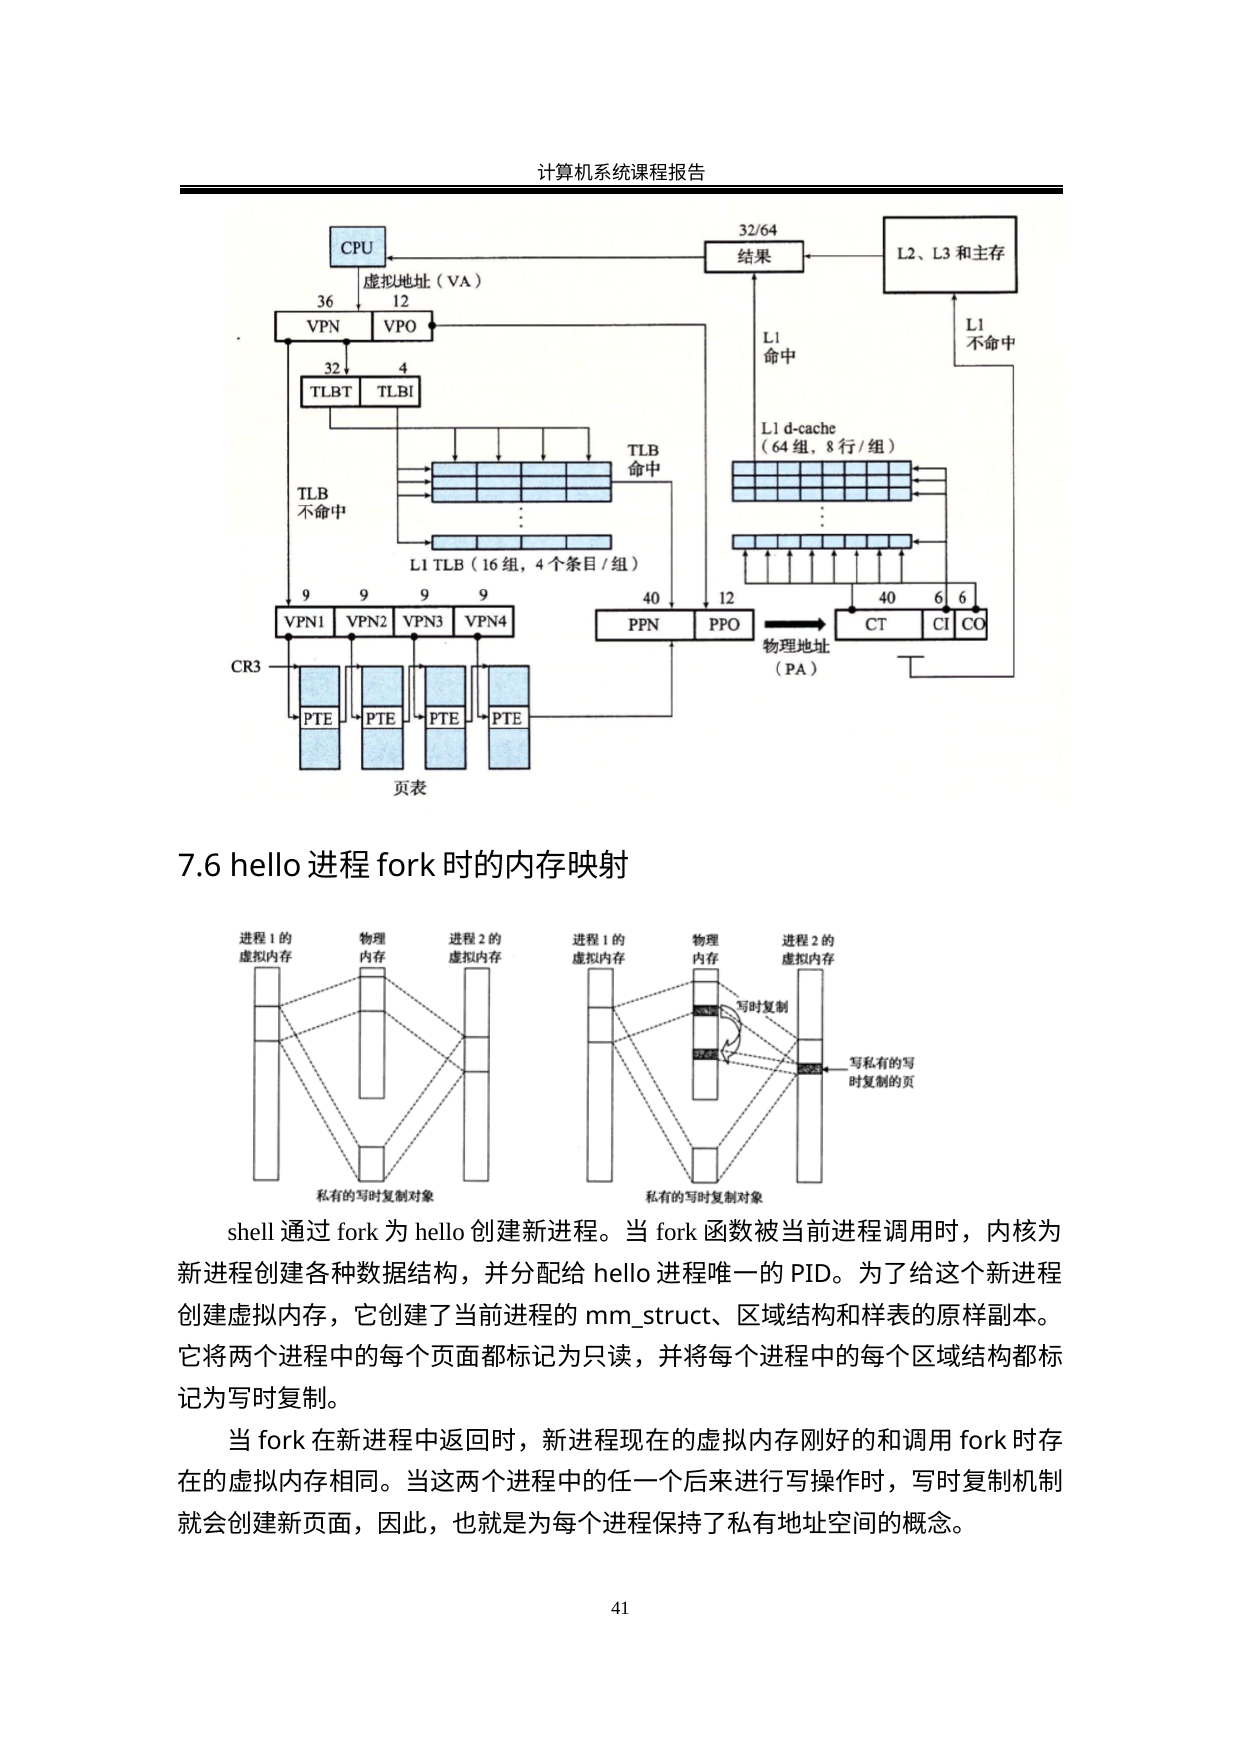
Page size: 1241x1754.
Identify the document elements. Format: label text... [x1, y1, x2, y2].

subtitle 7.6 hello进程fork时的内存映射 [177, 840, 1063, 886]
picture [227, 917, 947, 1208]
text 当fork在新进程中返回时，新进程现在的虚拟内存刚好的和调用fork时存在的虚拟内存相同。当这两个进程中的任一个后来进行写操作时，写时复制机制就会创建新页面，因此，也就是为每个进程保持了私有地址空间的概念。 [177, 1498, 1063, 1540]
picture [227, 200, 1066, 812]
text shell通过fork为hello创建新进程。当fork函数被当前进程调用时，内核为新进程创建各种数据结构，并分配给hello进程唯一的PID。为了给这个新进程创建虚拟内存，它创建了当前进程的mm_struct、区域结构和样表的原样副本。它将两个进程中的每个页面都标记为只读，并将每个进程中的每个区域结构都标记为写时复制。 [177, 1212, 1063, 1415]
text 当fork在新进程中返回时，新进程现在的虚拟内存刚好的和调用fork时存在的虚拟内存相同。当这两个进程中的任一个后来进行写操作时，写时复制机制就会创建新页面，因此，也就是为每个进程保持了私有地址空间的概念。 [177, 1420, 1063, 1462]
